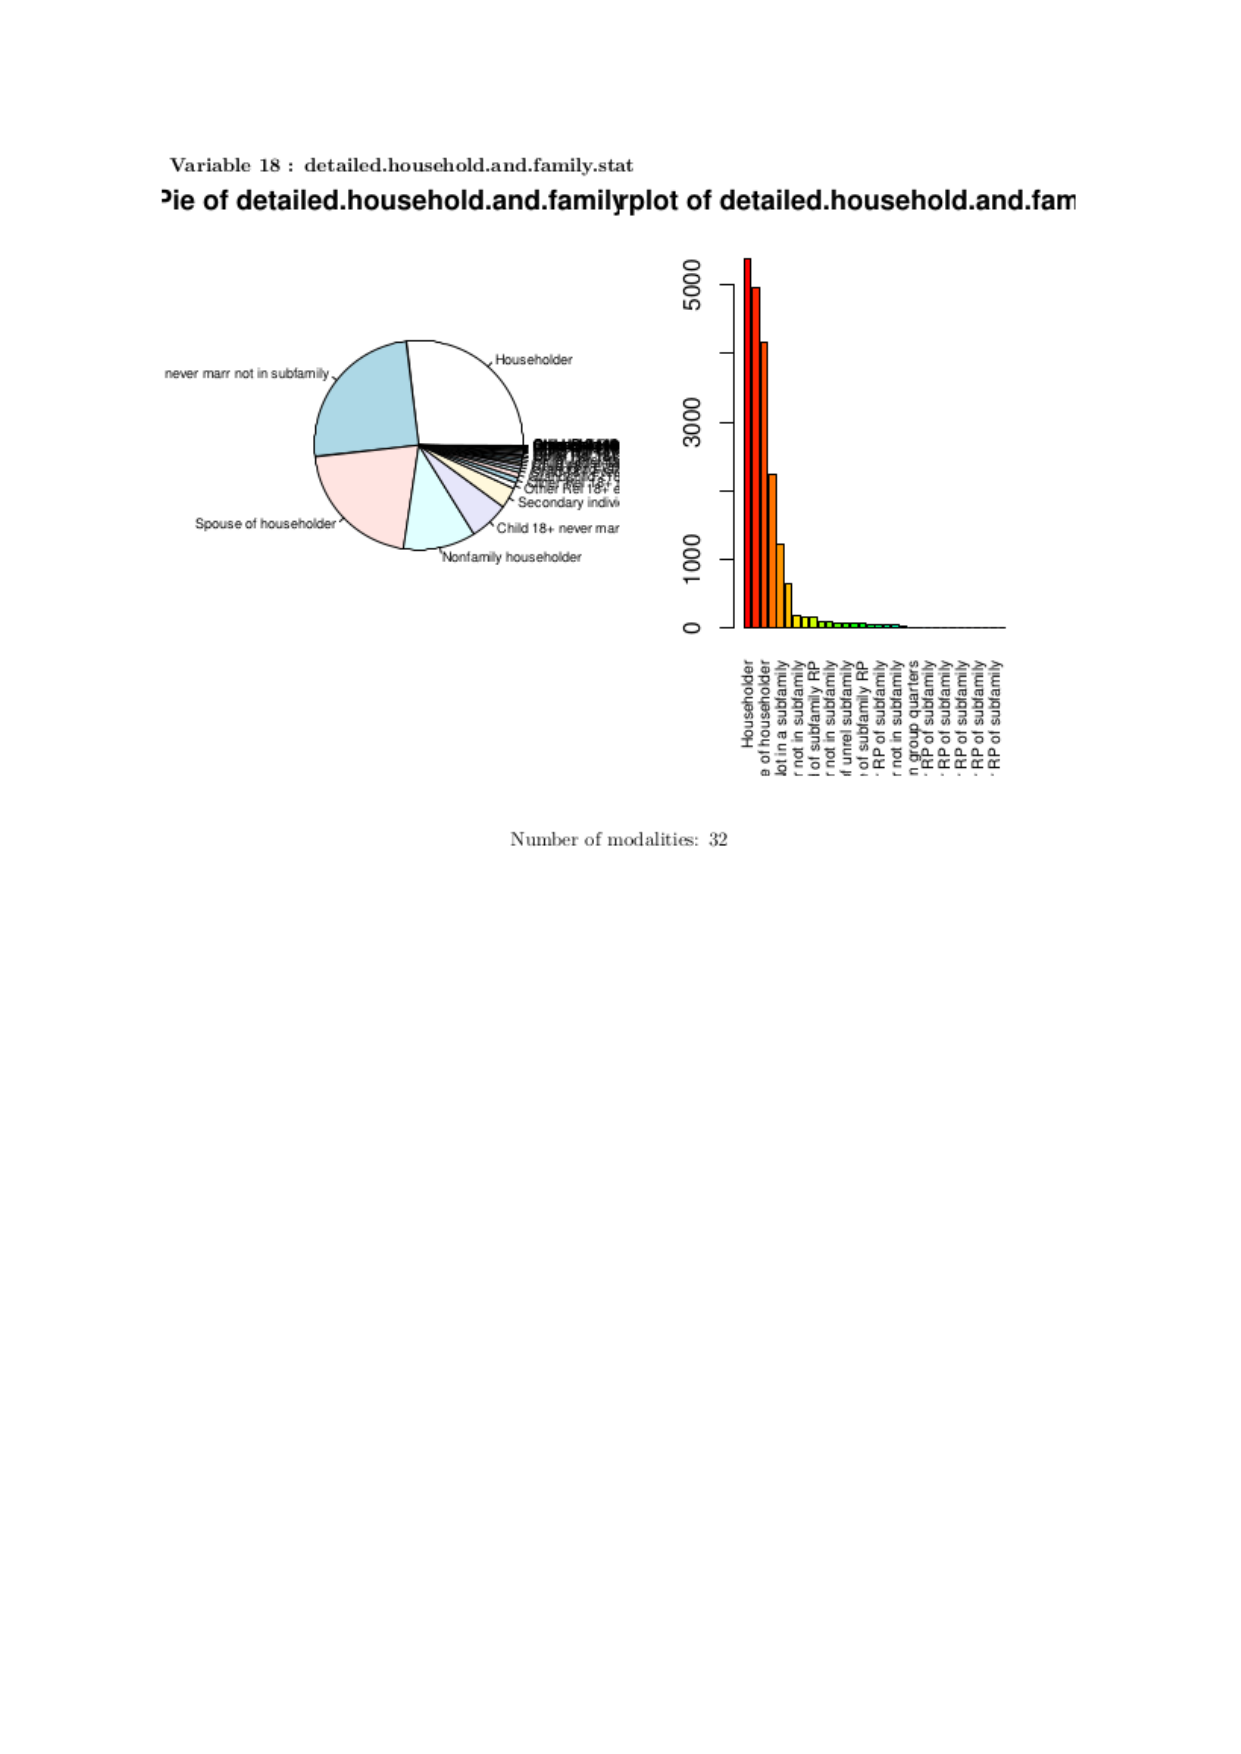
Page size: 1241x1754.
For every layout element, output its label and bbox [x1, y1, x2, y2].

picture [150, 150, 1091, 896]
